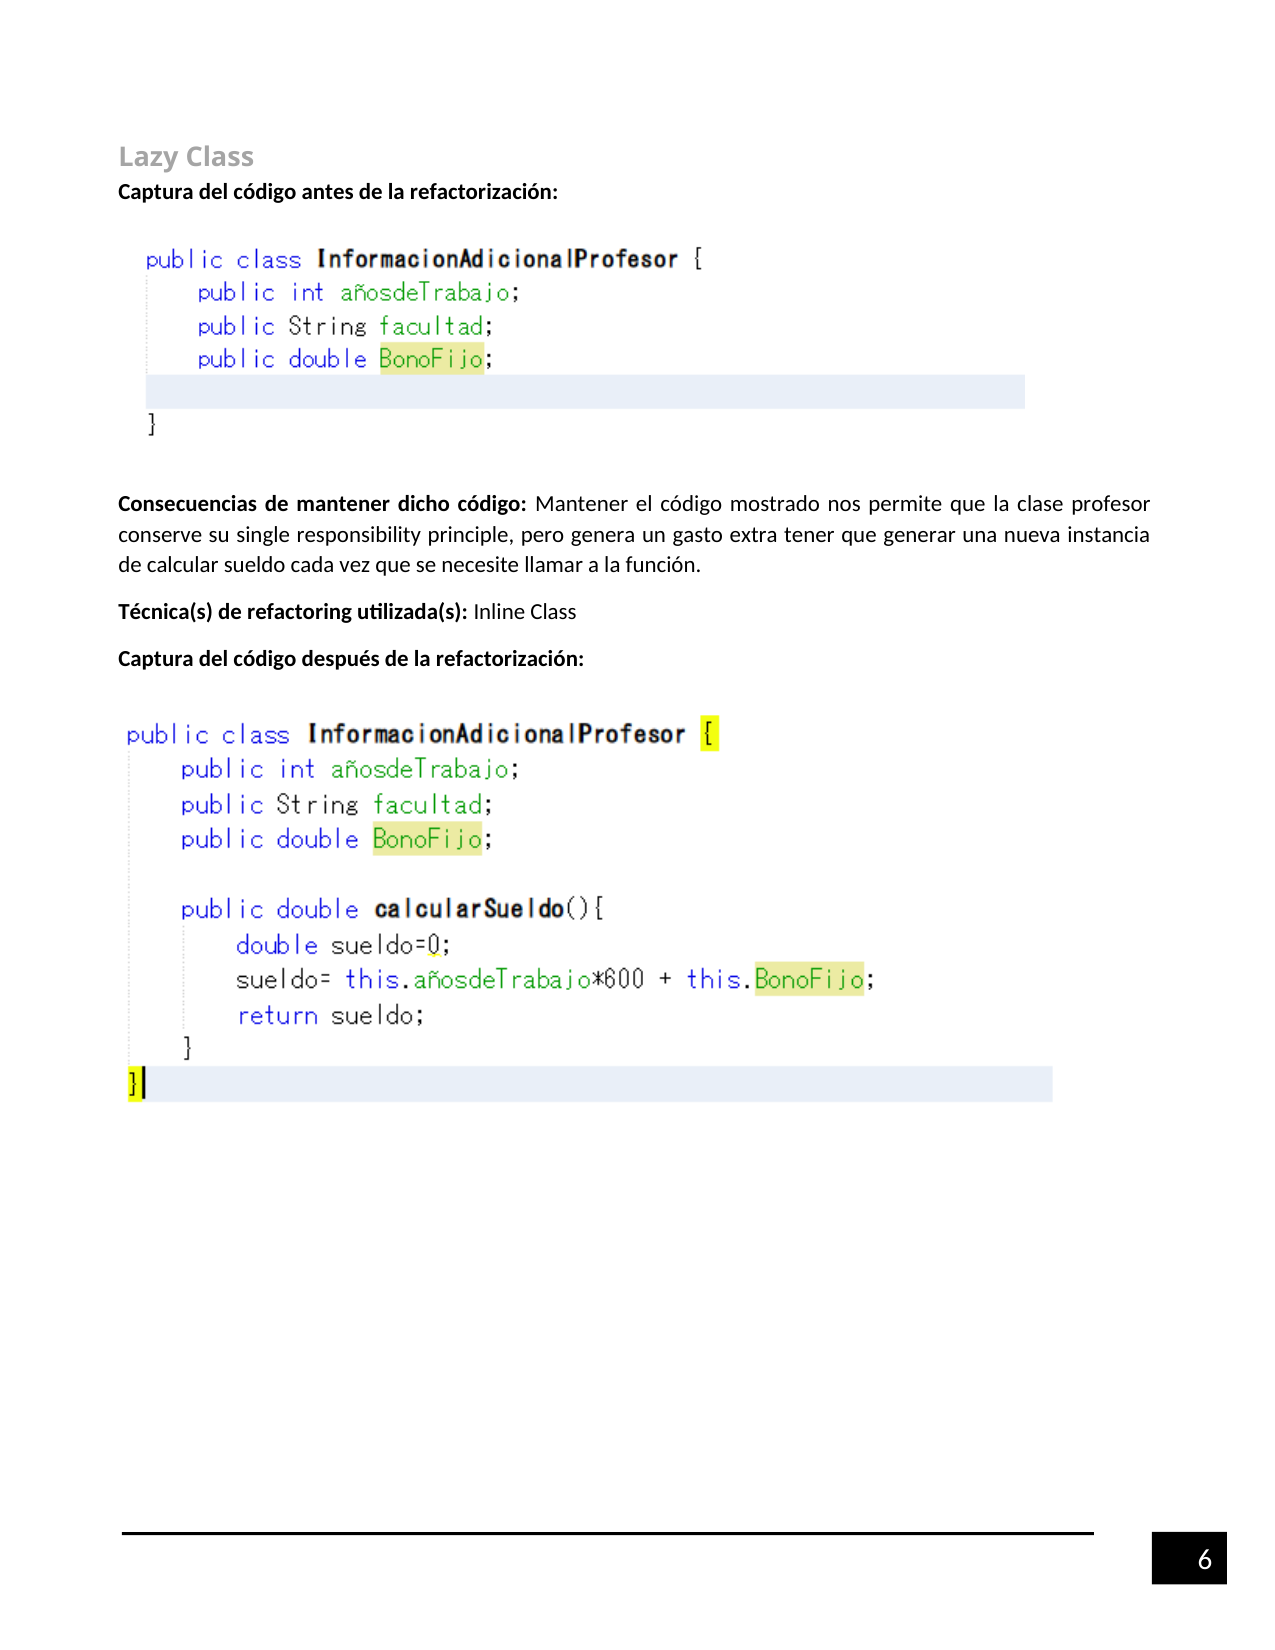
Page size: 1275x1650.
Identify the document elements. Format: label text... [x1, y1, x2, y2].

text Captura del código después de la refactorización: [118, 644, 1152, 672]
text Captura del código antes de la refactorización: [118, 177, 1152, 205]
text Técnica(s) de refactoring utilizada(s): Inline Class [118, 597, 1152, 625]
picture [118, 690, 1053, 1164]
text Consecuencias de mantener dicho código: Mantener el código mostrado nos permite que la clase profesor conserve su single responsibility principle, pero genera un gasto extra tener que generar una nueva instancia de calcular sueldo cada vez que se necesite llamar a la función. [118, 489, 1152, 578]
subtitle Lazy Class [118, 137, 1152, 174]
picture [118, 223, 1025, 471]
